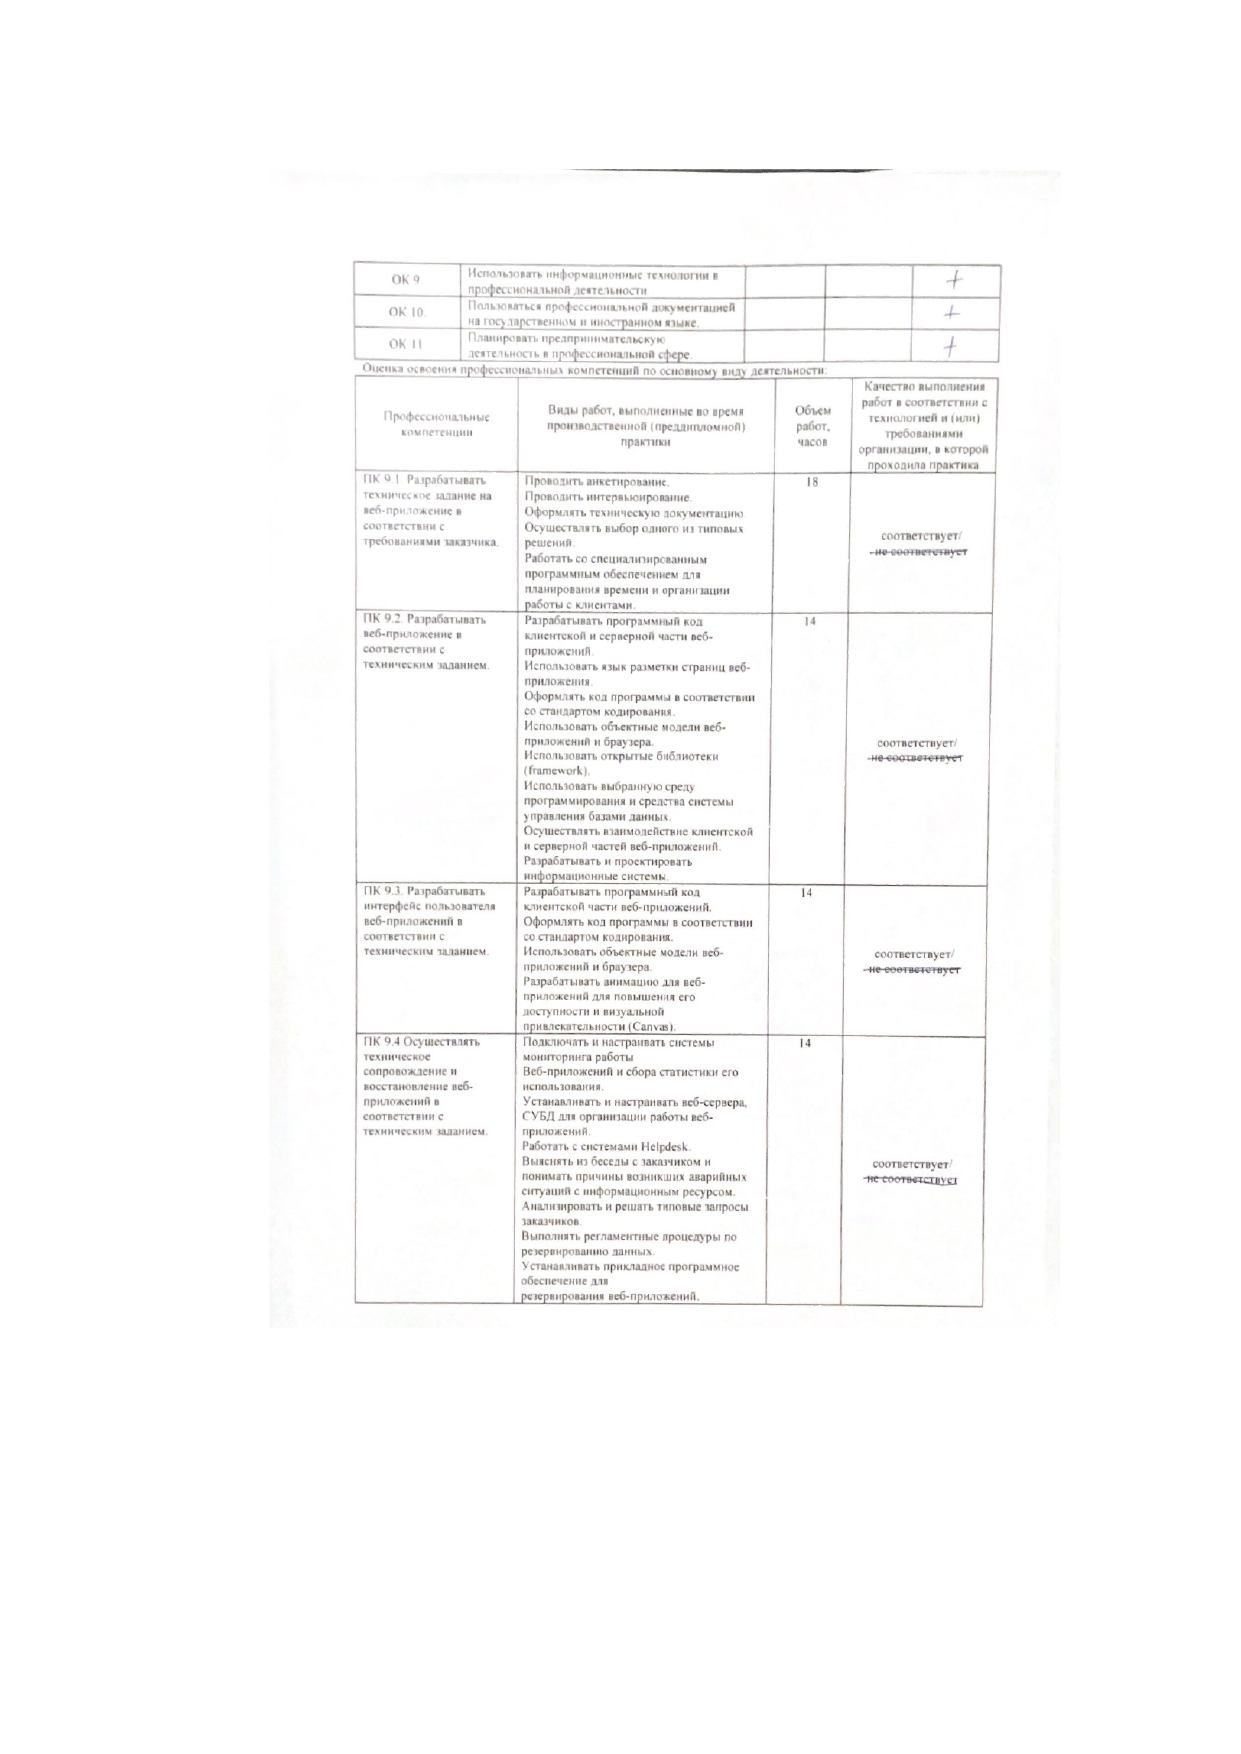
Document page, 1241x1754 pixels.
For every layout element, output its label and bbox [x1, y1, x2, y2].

picture [177, 118, 1152, 1379]
